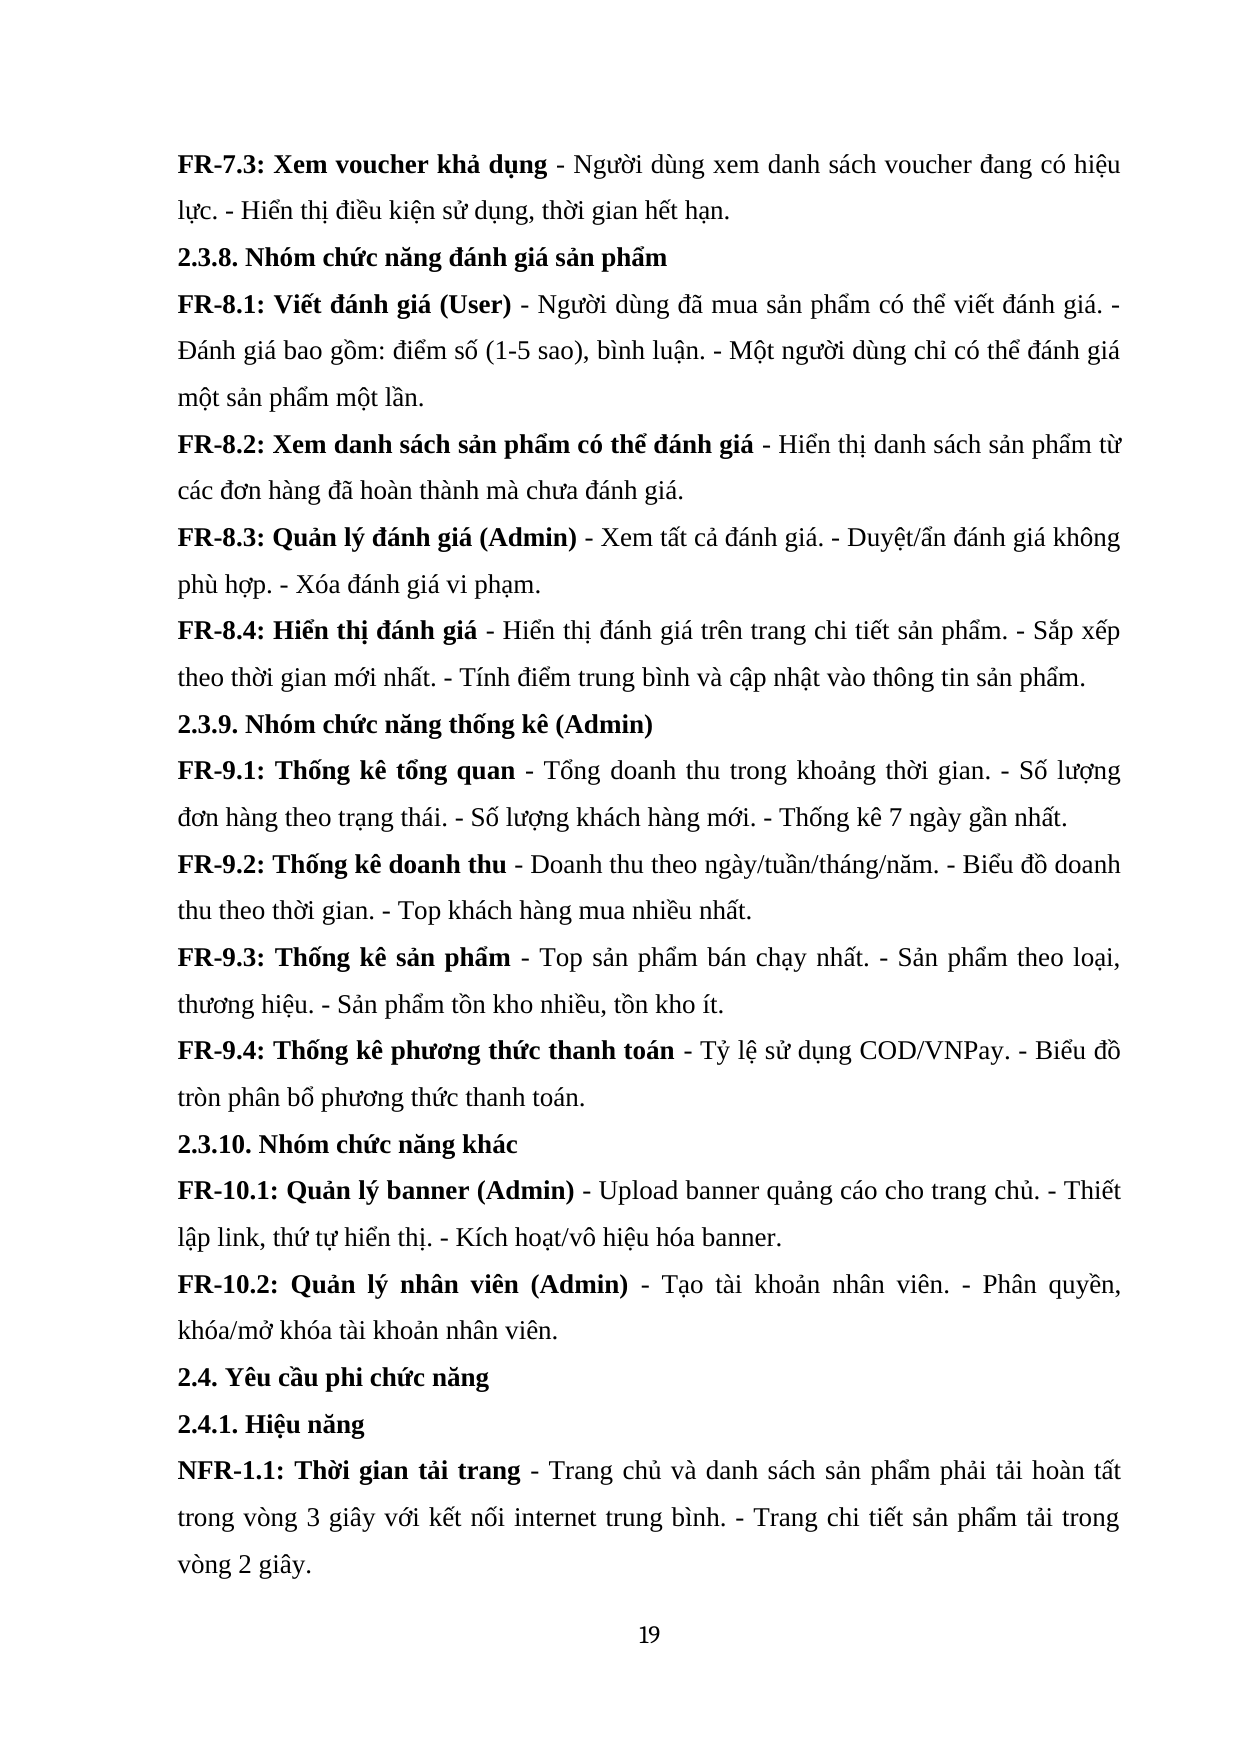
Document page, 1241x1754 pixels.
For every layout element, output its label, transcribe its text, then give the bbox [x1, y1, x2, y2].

subtitle 2.3.10. Nhóm chức năng khác [177, 1128, 1122, 1159]
text FR-10.1: Quản lý banner (Admin) - Upload banner quảng cáo cho trang chủ. - Thiết lập link, thứ tự hiển thị. - Kích hoạt/vô hiệu hóa banner. [177, 1174, 1122, 1252]
subtitle 2.4. Yêu cầu phi chức năng [177, 1361, 1122, 1392]
subtitle 2.4.1. Hiệu năng [177, 1408, 1122, 1439]
subtitle 2.3.8. Nhóm chức năng đánh giá sản phẩm [177, 241, 1122, 272]
text FR-8.2: Xem danh sách sản phẩm có thể đánh giá - Hiển thị danh sách sản phẩm từ các đơn hàng đã hoàn thành mà chưa đánh giá. [177, 428, 1122, 506]
text FR-8.1: Viết đánh giá (User) - Người dùng đã mua sản phẩm có thể viết đánh giá. - Đánh giá bao gồm: điểm số (1-5 sao), bình luận. - Một người dùng chỉ có thể đánh giá một sản phẩm một lần. [177, 288, 1122, 412]
text FR-9.4: Thống kê phương thức thanh toán - Tỷ lệ sử dụng COD/VNPay. - Biểu đồ tròn phân bổ phương thức thanh toán. [177, 1034, 1122, 1112]
text FR-9.1: Thống kê tổng quan - Tổng doanh thu trong khoảng thời gian. - Số lượng đơn hàng theo trạng thái. - Số lượng khách hàng mới. - Thống kê 7 ngày gần nhất. [177, 754, 1122, 832]
subtitle 2.3.9. Nhóm chức năng thống kê (Admin) [177, 708, 1122, 739]
text FR-9.2: Thống kê doanh thu - Doanh thu theo ngày/tuần/tháng/năm. - Biểu đồ doanh thu theo thời gian. - Top khách hàng mua nhiều nhất. [177, 848, 1122, 926]
text FR-7.3: Xem voucher khả dụng - Người dùng xem danh sách voucher đang có hiệu lực. - Hiển thị điều kiện sử dụng, thời gian hết hạn. [177, 148, 1122, 226]
text FR-8.3: Quản lý đánh giá (Admin) - Xem tất cả đánh giá. - Duyệt/ẩn đánh giá không phù hợp. - Xóa đánh giá vi phạm. [177, 521, 1122, 599]
text FR-9.3: Thống kê sản phẩm - Top sản phẩm bán chạy nhất. - Sản phẩm theo loại, thương hiệu. - Sản phẩm tồn kho nhiều, tồn kho ít. [177, 941, 1122, 1019]
text NFR-1.1: Thời gian tải trang - Trang chủ và danh sách sản phẩm phải tải hoàn tất trong vòng 3 giây với kết nối internet trung bình. - Trang chi tiết sản phẩm tải trong vòng 2 giây. [177, 1454, 1122, 1579]
text FR-8.4: Hiển thị đánh giá - Hiển thị đánh giá trên trang chi tiết sản phẩm. - Sắp xếp theo thời gian mới nhất. - Tính điểm trung bình và cập nhật vào thông tin sản phẩm. [177, 614, 1122, 692]
text FR-10.2: Quản lý nhân viên (Admin) - Tạo tài khoản nhân viên. - Phân quyền, khóa/mở khóa tài khoản nhân viên. [177, 1268, 1122, 1346]
